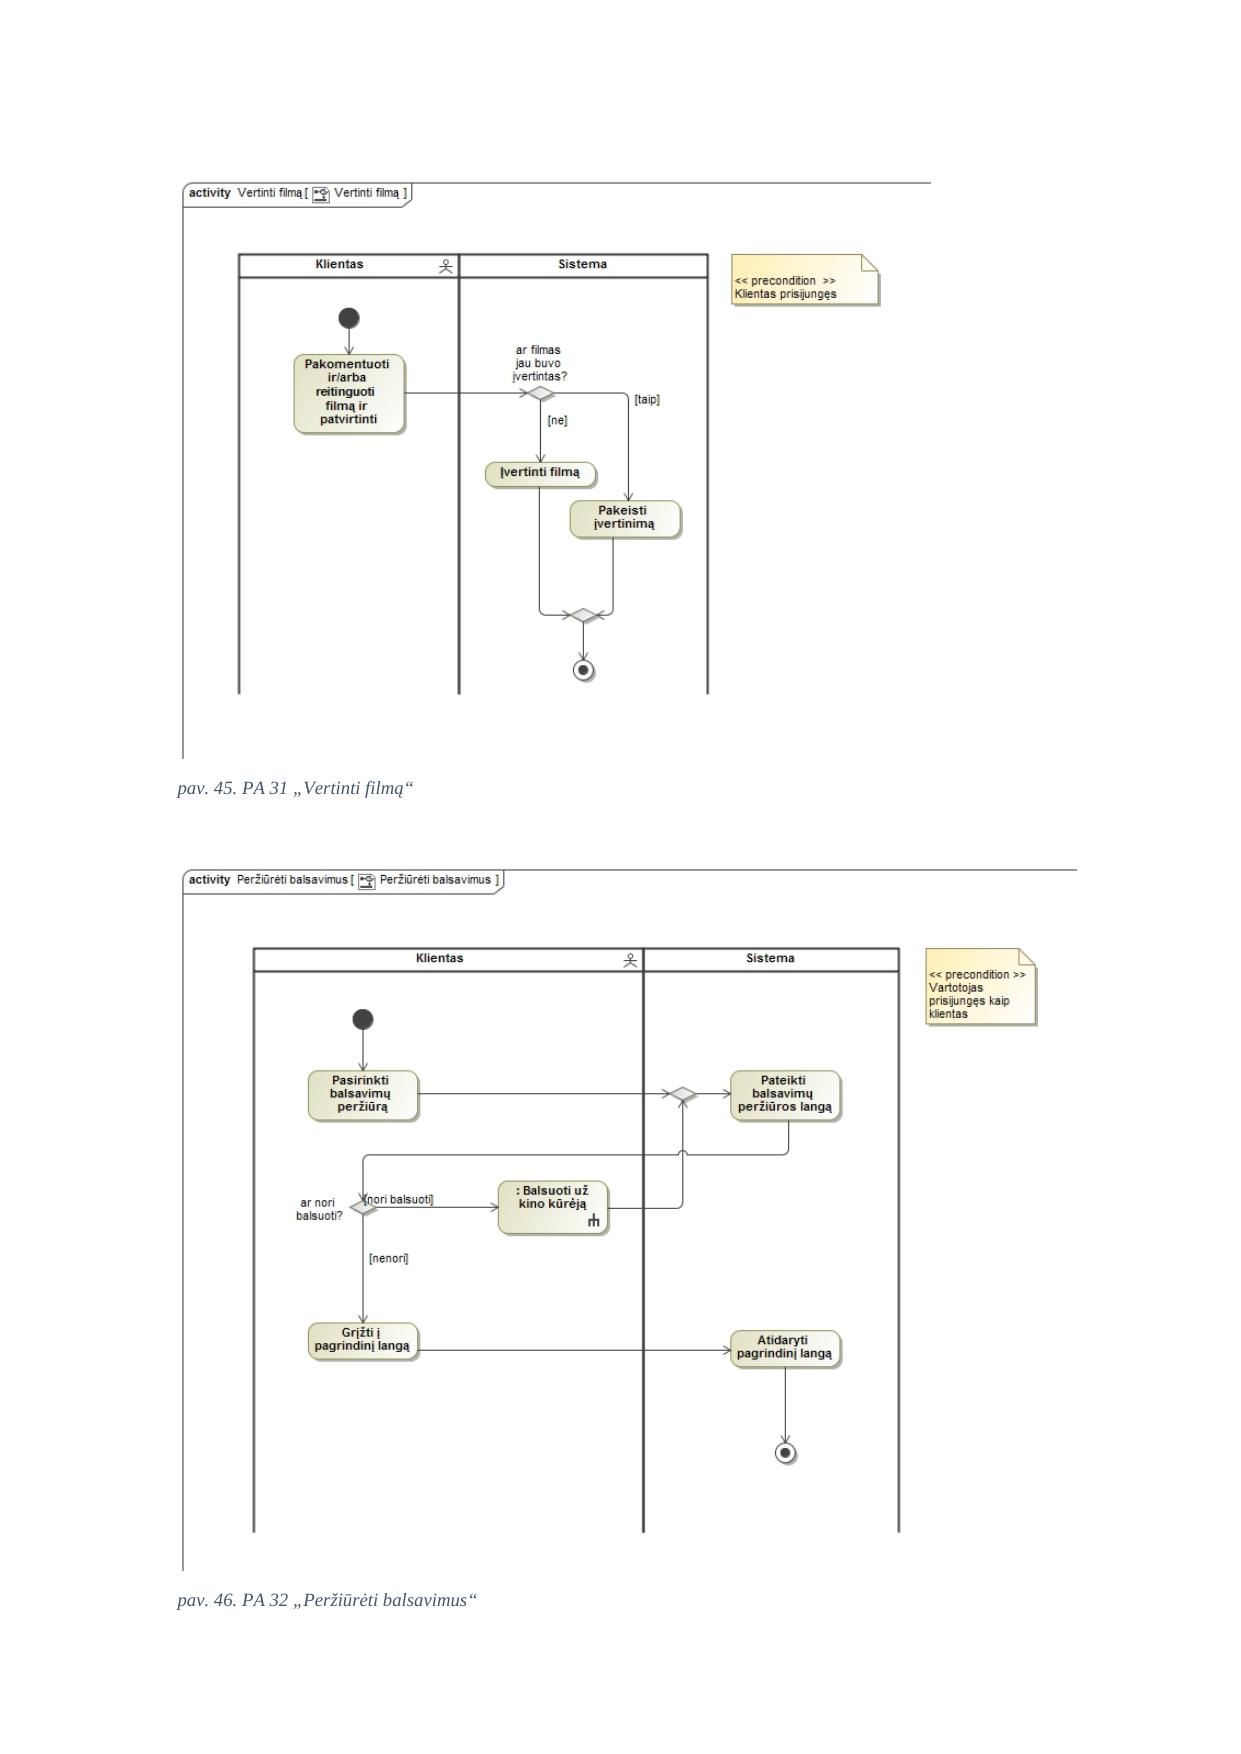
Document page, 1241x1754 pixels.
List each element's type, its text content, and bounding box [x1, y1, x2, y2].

text pav. 45. PA 31 „Vertinti filmą“ [177, 777, 1181, 799]
picture [177, 864, 1078, 1571]
text pav. 46. PA 32 „Peržiūrėti balsavimus“ [177, 1589, 1181, 1610]
picture [177, 177, 931, 759]
